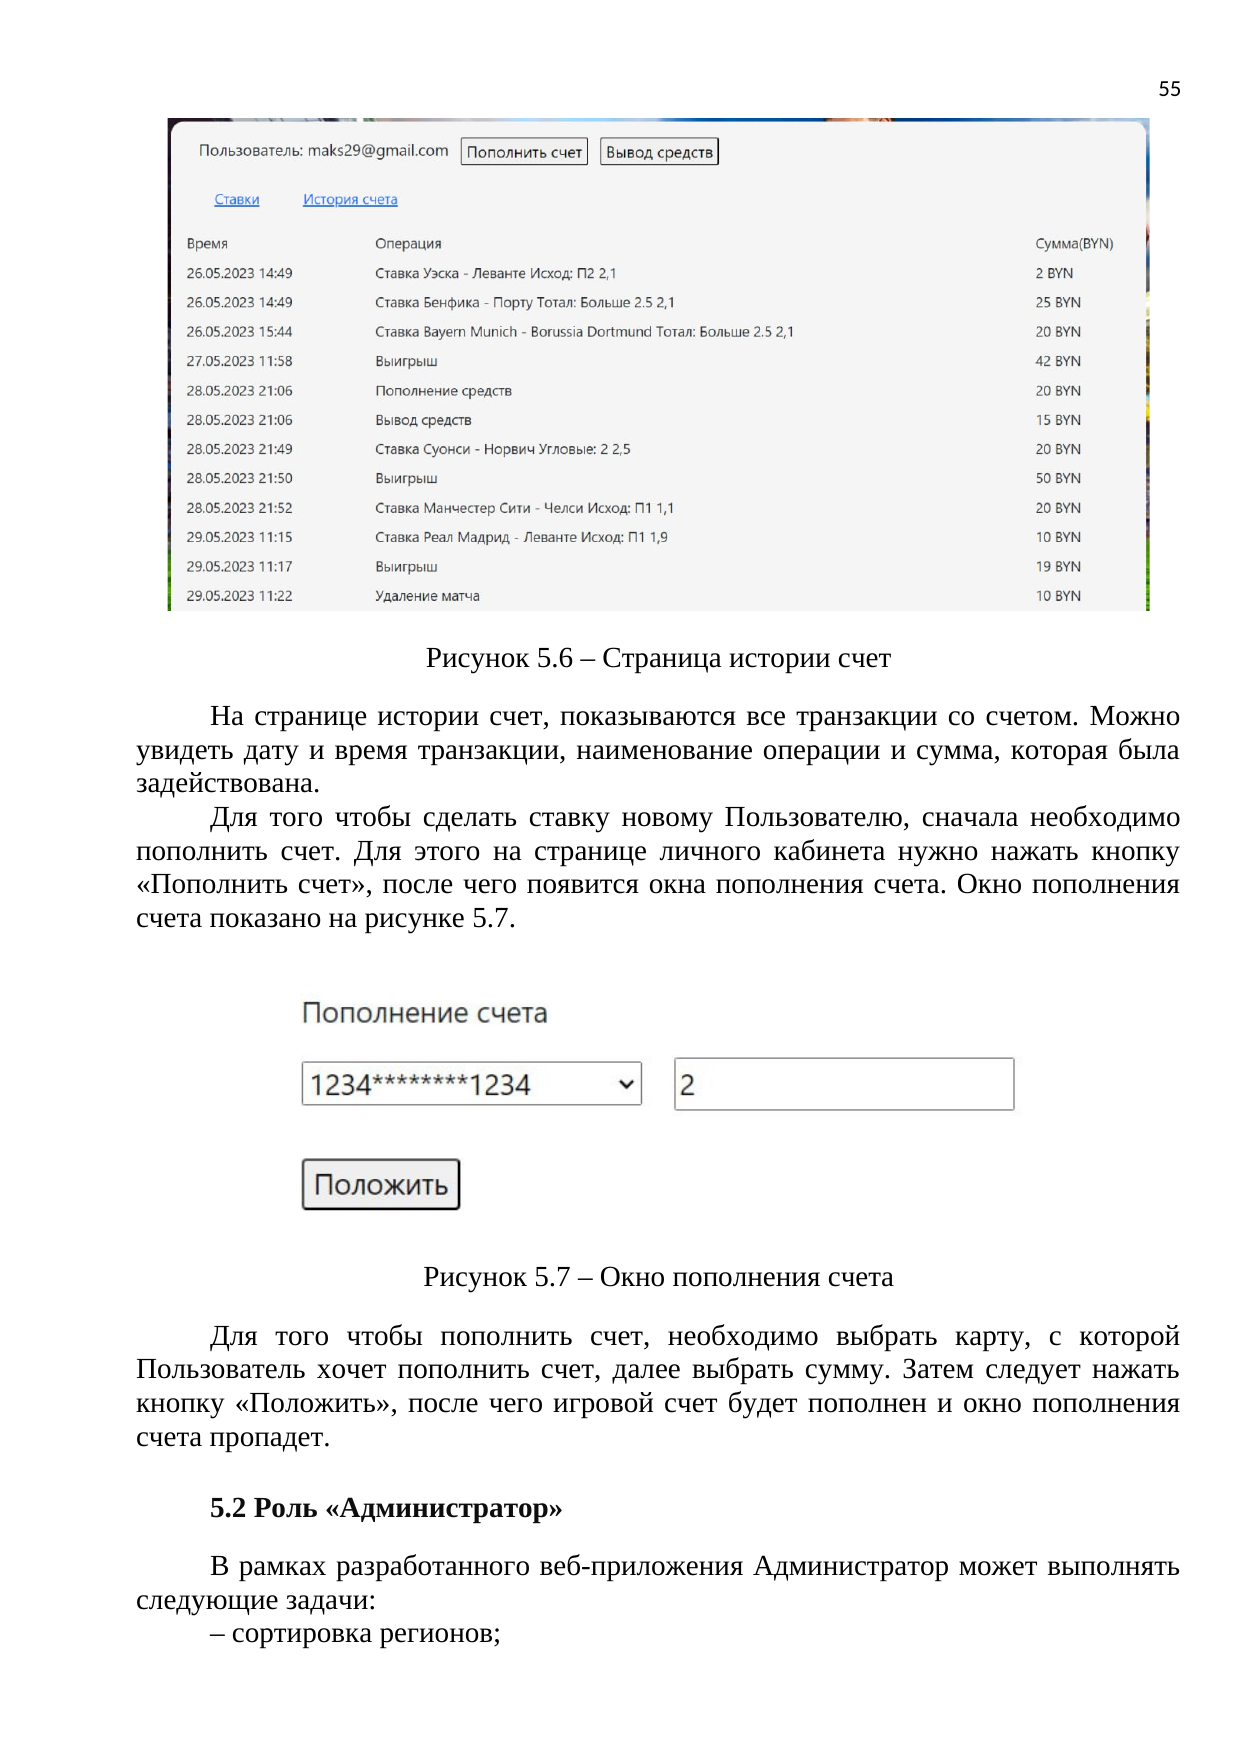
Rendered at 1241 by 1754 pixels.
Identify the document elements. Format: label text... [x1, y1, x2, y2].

picture [167, 118, 1150, 611]
text Рисунок 5.7 – Окно пополнения счета [136, 1259, 1181, 1293]
text сортировка регионов; [136, 1615, 1181, 1649]
picture [280, 962, 1038, 1231]
text Для того чтобы пополнить счет, необходимо выбрать карту, с которой Пользователь хочет пополнить счет, далее выбрать сумму. Затем следует нажать кнопку «Положить», после чего игровой счет будет пополнен и окно пополнения счета пропадет. [136, 1318, 1181, 1452]
text В рамках разработанного веб-приложения Администратор может выполнять следующие задачи: [136, 1548, 1181, 1615]
text 5.2 Роль «Администратор» [136, 1490, 1181, 1523]
text Рисунок 5.6 – Страница истории счет [136, 640, 1181, 673]
text Для того чтобы сделать ставку новому Пользователю, сначала необходимо пополнить счет. Для этого на странице личного кабинета нужно нажать кнопку «Пополнить счет», после чего появится окна пополнения счета. Окно пополнения счета показано на рисунке 5.7. [136, 799, 1181, 933]
text На странице истории счет, показываются все транзакции со счетом. Можно увидеть дату и время транзакции, наименование операции и сумма, которая была задействована. [136, 698, 1181, 799]
